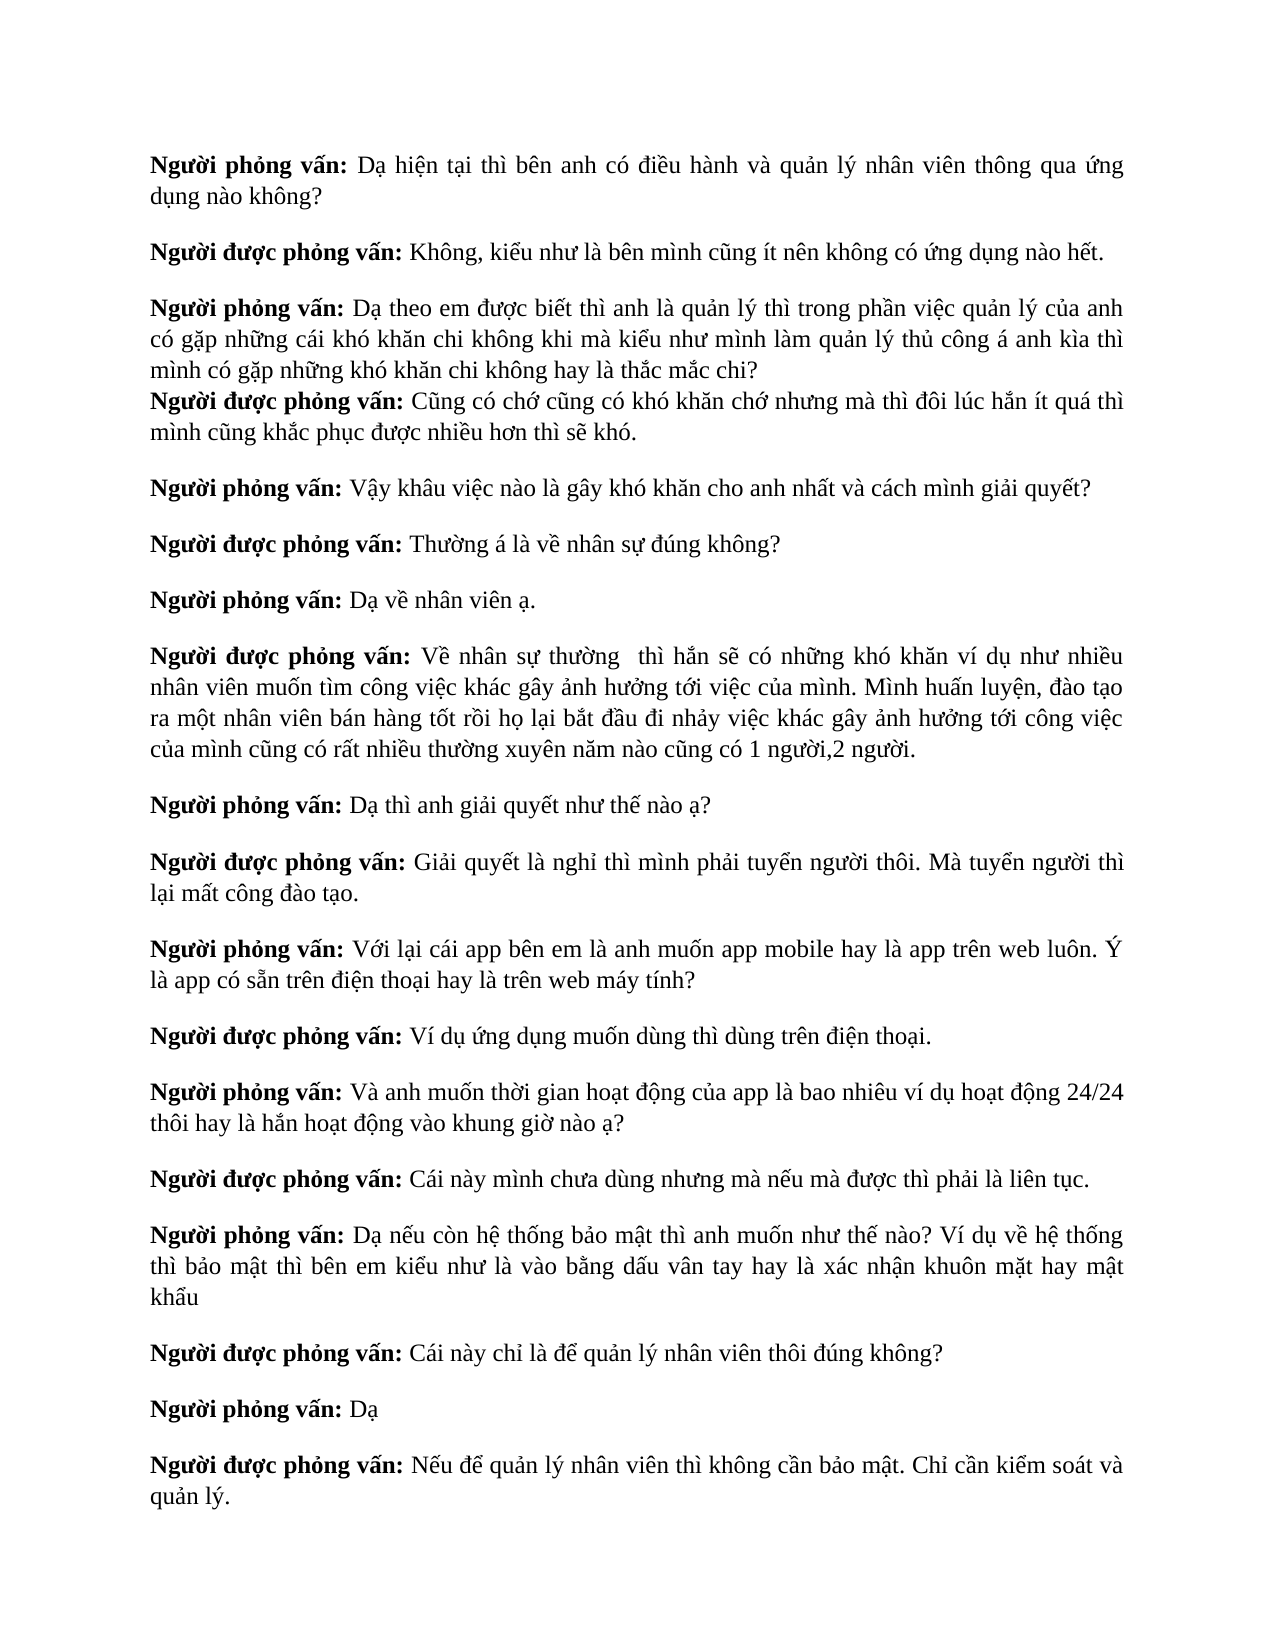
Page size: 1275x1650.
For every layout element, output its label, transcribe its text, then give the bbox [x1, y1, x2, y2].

text Người được phỏng vấn: Giải quyết là nghỉ thì mình phải tuyển người thôi. Mà tuyển người thì lại mất công đào tạo. [150, 847, 1125, 906]
text Người phỏng vấn: Dạ theo em được biết thì anh là quản lý thì trong phần việc quản lý của anh có gặp những cái khó khăn chi không khi mà kiểu như mình làm quản lý thủ công á anh kìa thì mình có gặp những khó khăn chi không hay là thắc mắc chi? Người được phỏng vấn: Cũng có chớ cũng có khó khăn chớ nhưng mà thì đôi lúc hắn ít quá thì mình cũng khắc phục được nhiều hơn thì sẽ khó. [150, 293, 1125, 446]
text Người phỏng vấn: Vậy khâu việc nào là gây khó khăn cho anh nhất và cách mình giải quyết? [150, 473, 1125, 502]
text Người được phỏng vấn: Về nhân sự thường thì hắn sẽ có những khó khăn ví dụ như nhiều nhân viên muốn tìm công việc khác gây ảnh hưởng tới việc của mình. Mình huấn luyện, đào tạo ra một nhân viên bán hàng tốt rồi họ lại bắt đầu đi nhảy việc khác gây ảnh hưởng tới công việc của mình cũng có rất nhiều thường xuyên năm nào cũng có 1 người,2 người. [150, 641, 1125, 763]
text Người được phỏng vấn: Ví dụ ứng dụng muốn dùng thì dùng trên điện thoại. [150, 1021, 1125, 1049]
text Người được phỏng vấn: Không, kiểu như là bên mình cũng ít nên không có ứng dụng nào hết. [150, 237, 1125, 266]
text Người phỏng vấn: Dạ hiện tại thì bên anh có điều hành và quản lý nhân viên thông qua ứng dụng nào không? [150, 150, 1125, 210]
text Người phỏng vấn: Và anh muốn thời gian hoạt động của app là bao nhiêu ví dụ hoạt động 24/24 thôi hay là hắn hoạt động vào khung giờ nào ạ? [150, 1077, 1125, 1137]
text Người được phỏng vấn: Nếu để quản lý nhân viên thì không cần bảo mật. Chỉ cần kiểm soát và quản lý. [150, 1450, 1125, 1510]
text Người phỏng vấn: Dạ về nhân viên ạ. [150, 585, 1125, 614]
text Người phỏng vấn: Dạ [150, 1394, 1125, 1423]
text Người phỏng vấn: Dạ nếu còn hệ thống bảo mật thì anh muốn như thế nào? Ví dụ về hệ thống thì bảo mật thì bên em kiểu như là vào bằng dấu vân tay hay là xác nhận khuôn mặt hay mật khẩu [150, 1220, 1125, 1311]
text Người được phỏng vấn: Cái này chỉ là để quản lý nhân viên thôi đúng không? [150, 1338, 1125, 1367]
text Người được phỏng vấn: Cái này mình chưa dùng nhưng mà nếu mà được thì phải là liên tục. [150, 1164, 1125, 1193]
text Người phỏng vấn: Dạ thì anh giải quyết như thế nào ạ? [150, 791, 1125, 819]
text Người phỏng vấn: Với lại cái app bên em là anh muốn app mobile hay là app trên web luôn. Ý là app có sẵn trên điện thoại hay là trên web máy tính? [150, 934, 1125, 993]
text Người được phỏng vấn: Thường á là về nhân sự đúng không? [150, 529, 1125, 558]
